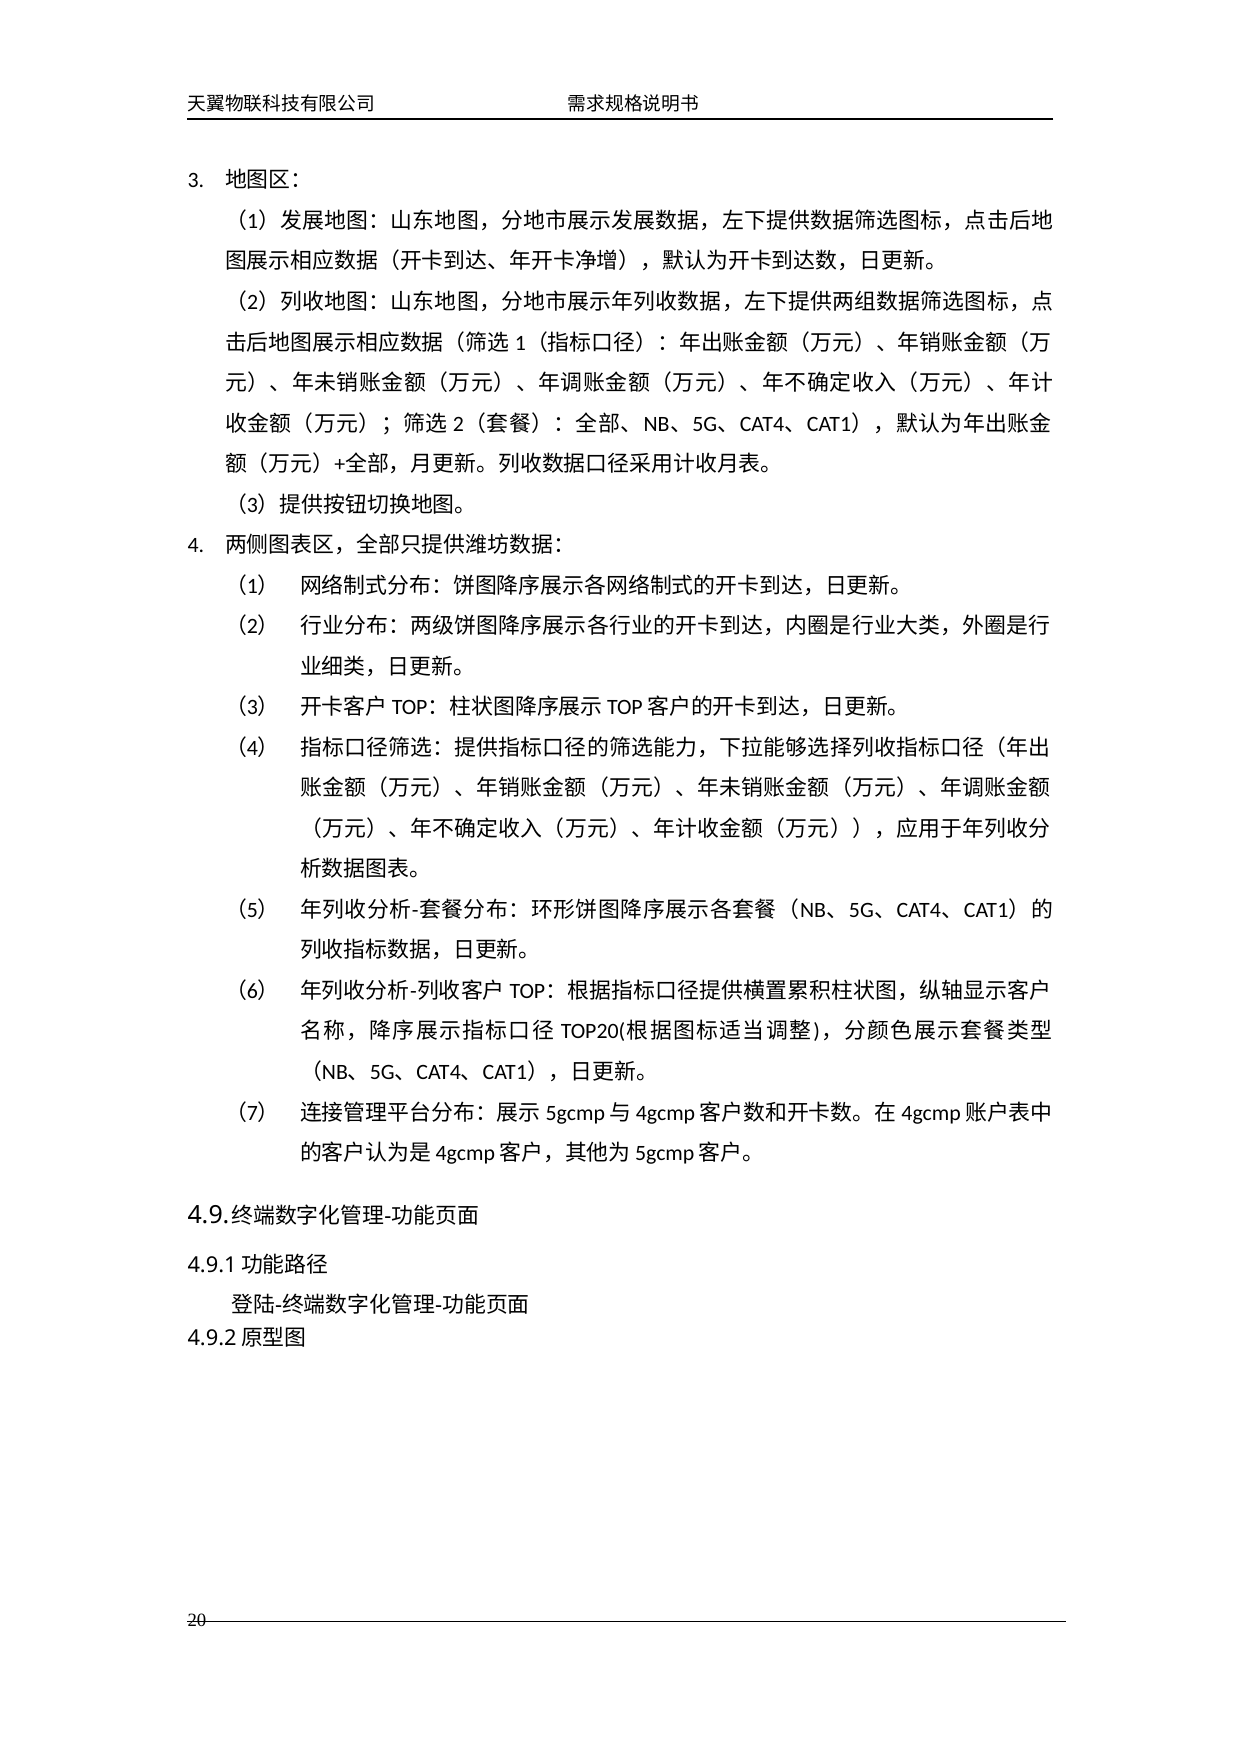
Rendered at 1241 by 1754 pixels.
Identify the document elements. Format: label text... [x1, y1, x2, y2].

list （1）发展地图：山东地图，分地市展示发展数据，左下提供数据筛选图标，点击后地图展示相应数据（开卡到达、年开卡净增），默认为开卡到达数，日更新。 [225, 202, 1053, 276]
list 行业分布：两级饼图降序展示各行业的开卡到达，内圈是行业大类，外圈是行业细类，日更新。 [225, 608, 1053, 681]
text 4.9.2原型图 [187, 1319, 1053, 1352]
list （2）列收地图：山东地图，分地市展示年列收数据，左下提供两组数据筛选图标，点击后地图展示相应数据（筛选1（指标口径）：年出账金额（万元）、年销账金额（万元）、年未销账金额（万元）、年调账金额（万元）、年不确定收入（万元）、年计收金额（万元）；筛选2（套餐）：全部、NB、5G、CAT4、CAT1），默认为年出账金额（万元）+全部，月更新。列收数据口径采用计收月表。 [225, 283, 1053, 478]
list 指标口径筛选：提供指标口径的筛选能力，下拉能够选择列收指标口径（年出账金额（万元）、年销账金额（万元）、年未销账金额（万元）、年调账金额（万元）、年不确定收入（万元）、年计收金额（万元）），应用于年列收分析数据图表。 [225, 729, 1053, 883]
list 年列收分析-列收客户TOP：根据指标口径提供横置累积柱状图，纵轴显示客户名称，降序展示指标口径TOP20(根据图标适当调整)，分颜色展示套餐类型（NB、5G、CAT4、CAT1），日更新。 [225, 972, 1053, 1086]
text 登陆-终端数字化管理-功能页面 [187, 1287, 1053, 1319]
list 年列收分析-套餐分布：环形饼图降序展示各套餐（NB、5G、CAT4、CAT1）的列收指标数据，日更新。 [225, 891, 1053, 964]
list 两侧图表区，全部只提供潍坊数据： [187, 527, 1053, 559]
list （3）提供按钮切换地图。 [225, 486, 1053, 519]
list 网络制式分布：饼图降序展示各网络制式的开卡到达，日更新。 [225, 567, 1053, 600]
list 开卡客户TOP：柱状图降序展示TOP客户的开卡到达，日更新。 [225, 689, 1053, 721]
list 地图区： [187, 162, 1053, 194]
subtitle 终端数字化管理-功能页面 [187, 1181, 1053, 1246]
text 4.9.1功能路径 [187, 1246, 1053, 1279]
list 连接管理平台分布：展示5gcmp与4gcmp客户数和开卡数。在4gcmp账户表中的客户认为是4gcmp客户，其他为5gcmp客户。 [225, 1094, 1053, 1167]
